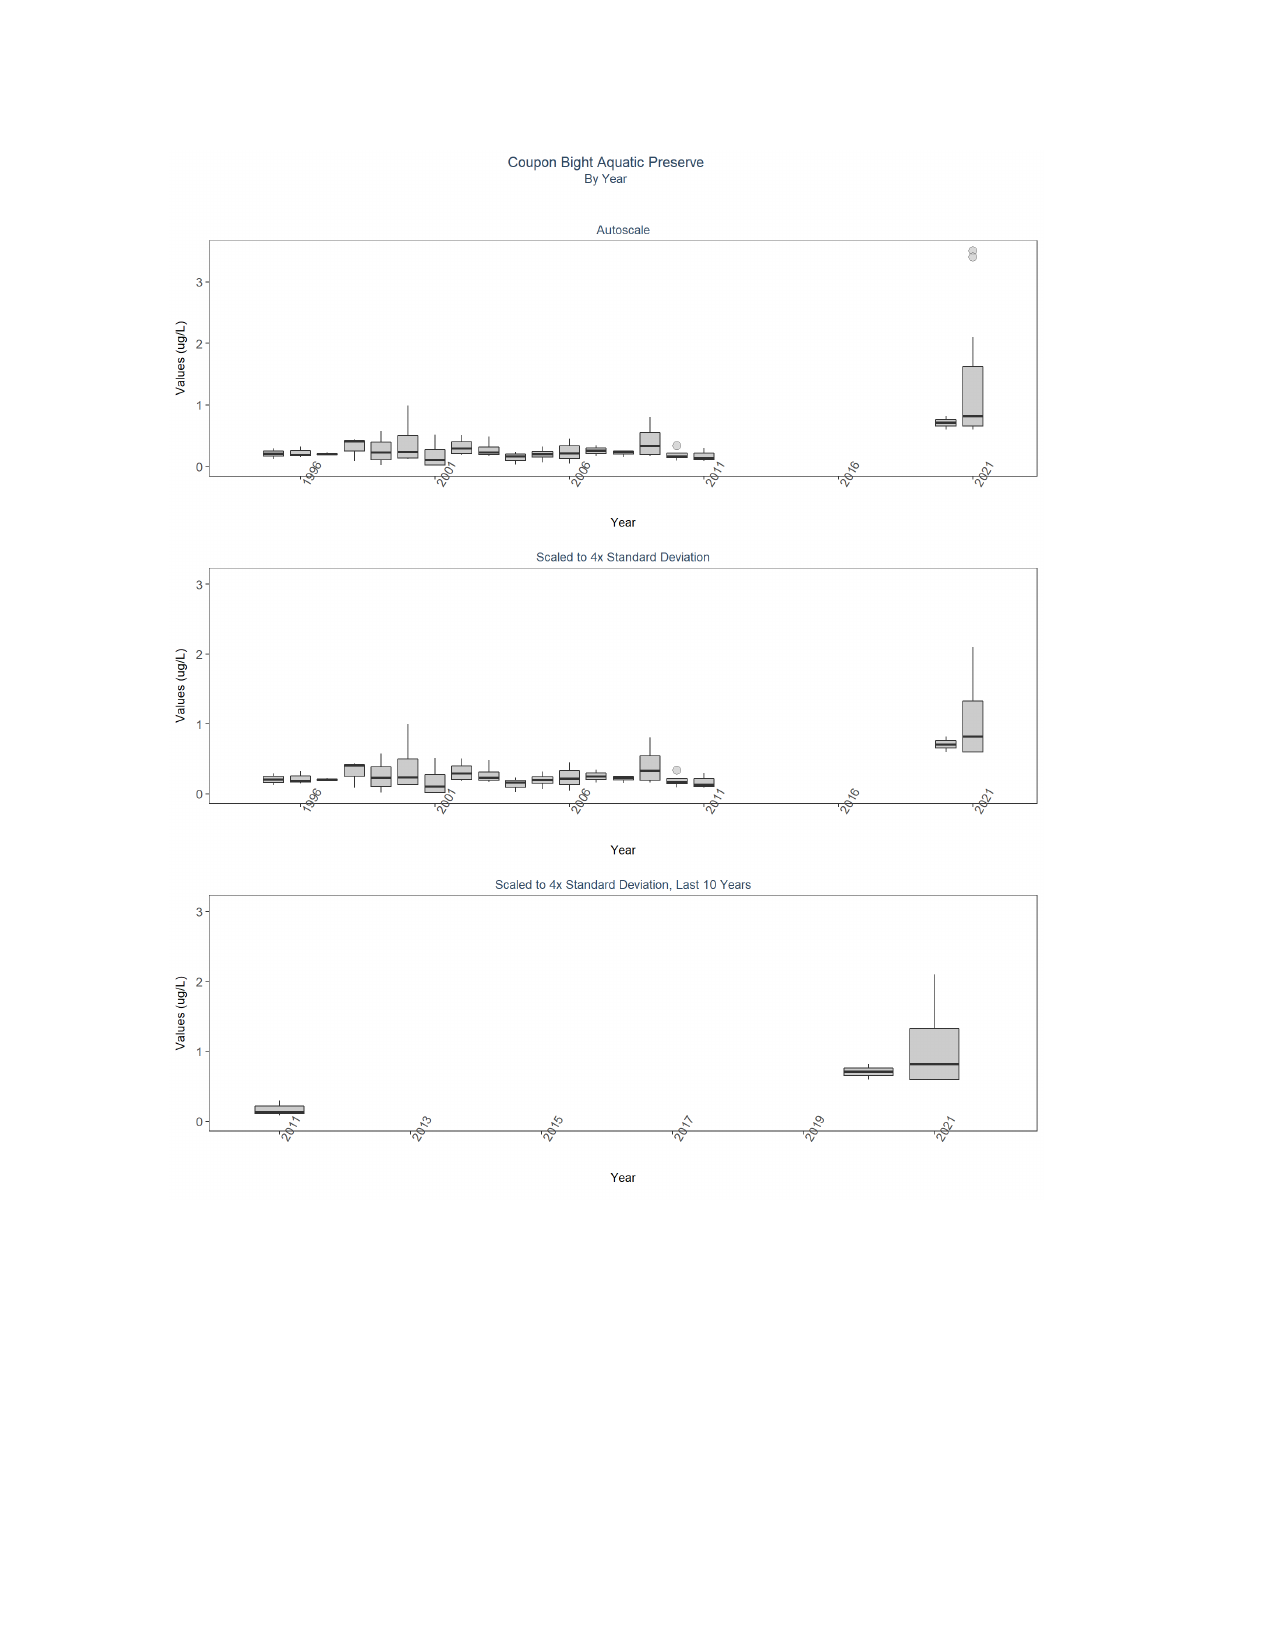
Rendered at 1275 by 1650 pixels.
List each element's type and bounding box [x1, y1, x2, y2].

picture [168, 150, 1044, 1200]
